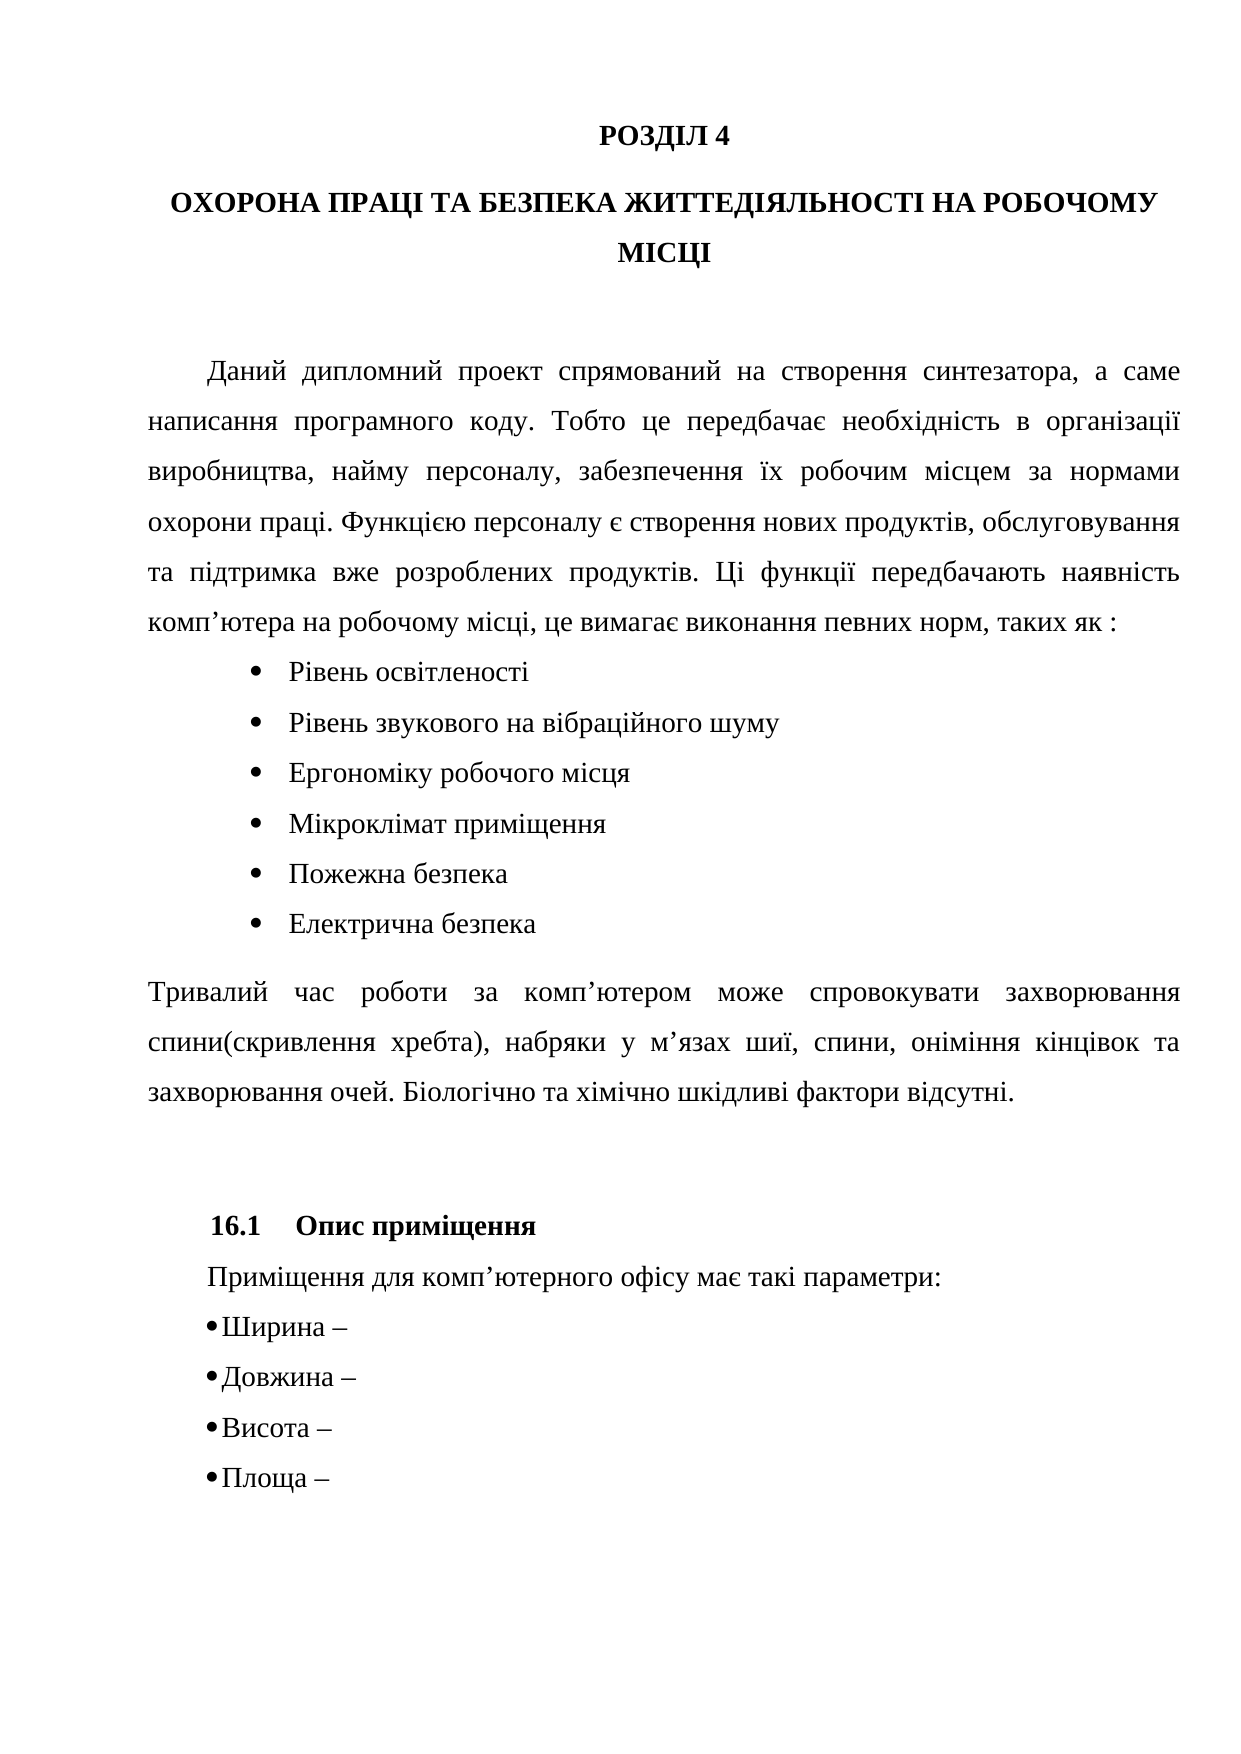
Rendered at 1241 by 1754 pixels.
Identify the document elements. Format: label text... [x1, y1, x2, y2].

text РОЗДІЛ 4 [148, 118, 1181, 152]
list Довжина – [148, 1359, 1181, 1393]
list Рівень освітленості [251, 654, 1181, 688]
text ОХОРОНА ПРАЦІ ТА БЕЗПЕКА ЖИТТЕДІЯЛЬНОСТІ НА РОБОЧОМУ МІСЦІ [148, 185, 1181, 269]
list Приміщення для комп’ютерного офісу має такі параметри: [148, 1259, 1181, 1292]
list Опис приміщення [148, 1208, 1181, 1242]
list Висота – [148, 1410, 1181, 1443]
list Ергономіку робочого місця [251, 755, 1181, 789]
list Рівень звукового на вібраційного шуму [251, 705, 1181, 739]
list Площа – [148, 1460, 1181, 1494]
list Даний дипломний проект спрямований на створення синтезатора, а саме написання програмного коду. Тобто це передбачає необхідність в організації виробництва, найму персоналу, забезпечення їх робочим місцем за нормами охорони праці. Функцією персоналу є створення нових продуктів, обслуговування та підтримка вже розроблених продуктів. Ці функції передбачають наявність комп’ютера на робочому місці, це вимагає виконання певних норм, таких як : [148, 353, 1181, 638]
list Пожежна безпека [251, 856, 1181, 890]
text Тривалий час роботи за комп’ютером може спровокувати захворювання спини(скривлення хребта), набряки у м’язах шиї, спини, оніміння кінцівок та захворювання очей. Біологічно та хімічно шкідливі фактори відсутні. [148, 974, 1181, 1108]
list Електрична безпека [251, 907, 1181, 940]
list Мікроклімат приміщення [251, 806, 1181, 839]
list Ширина – [148, 1309, 1181, 1343]
